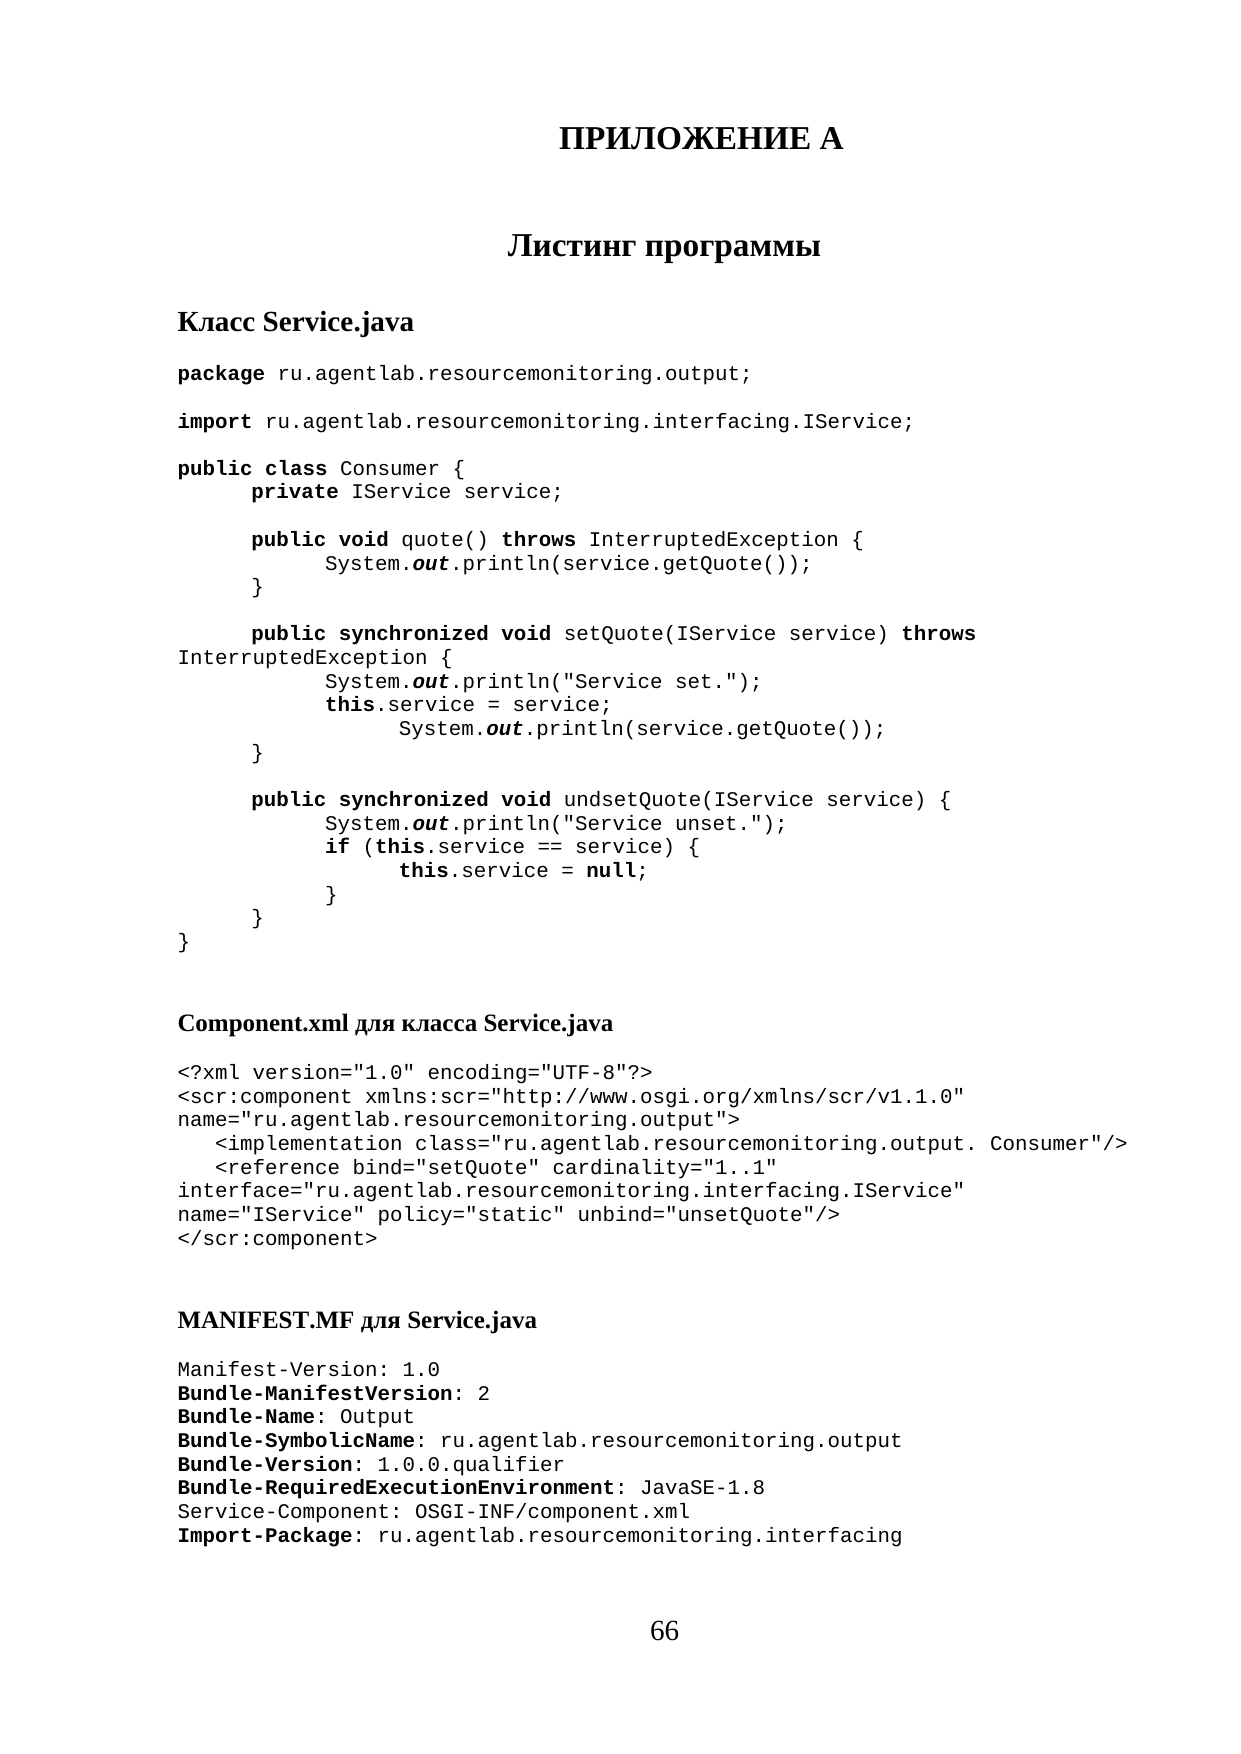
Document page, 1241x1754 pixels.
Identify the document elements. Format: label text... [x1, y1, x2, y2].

text Bundle-RequiredExecutionEnvironment: JavaSE-1.8 [177, 1477, 1152, 1501]
text Manifest-Version: 1.0 [177, 1359, 1152, 1383]
text public class Consumer { [177, 458, 1152, 482]
text } [177, 907, 1152, 931]
text } [177, 883, 1152, 907]
text MANIFEST.MF для Service.java [177, 1305, 1152, 1334]
text Bundle-Name: Output [177, 1406, 1152, 1430]
text System.out.println("Service unset."); [177, 813, 1152, 836]
text this.service = null; [177, 860, 1152, 883]
text <scr:component xmlns:scr="http://www.osgi.org/xmlns/scr/v1.1.0" name="ru.agentlab.resourcemonitoring.output"> [177, 1086, 1152, 1133]
text Bundle-ManifestVersion: 2 [177, 1383, 1152, 1406]
text } [177, 576, 1152, 600]
text <implementation class="ru.agentlab.resourcemonitoring.output. Consumer"/> [177, 1133, 1152, 1157]
text <?xml version="1.0" encoding="UTF-8"?> [177, 1062, 1152, 1086]
text Component.xml для класса Service.java [177, 1008, 1152, 1037]
text } [177, 742, 1152, 765]
text System.out.println(service.getQuote()); [177, 718, 1152, 742]
text Bundle-Version: 1.0.0.qualifier [177, 1454, 1152, 1477]
text this.service = service; [177, 694, 1152, 718]
text } [177, 931, 1152, 954]
text if (this.service == service) { [177, 836, 1152, 860]
text Листинг программы [177, 226, 1152, 264]
text System.out.println(service.getQuote()); [177, 552, 1152, 576]
text private IService service; [177, 482, 1152, 505]
text package ru.agentlab.resourcemonitoring.output; [177, 363, 1152, 387]
text </scr:component> [177, 1228, 1152, 1251]
text System.out.println("Service set."); [177, 671, 1152, 694]
text public void quote() throws InterruptedException { [177, 529, 1152, 552]
text public synchronized void setQuote(IService service) throws InterruptedException { [177, 623, 1152, 671]
text Класс Service.java [177, 304, 1152, 337]
text Bundle-SymbolicName: ru.agentlab.resourcemonitoring.output [177, 1430, 1152, 1454]
text Import-Package: ru.agentlab.resourcemonitoring.interfacing [177, 1524, 1152, 1548]
text import ru.agentlab.resourcemonitoring.interfacing.IService; [177, 411, 1152, 434]
text <reference bind="setQuote" cardinality="1..1" interface="ru.agentlab.resourcemonitoring.interfacing.IService" name="IService" policy="static" unbind="unsetQuote"/> [177, 1157, 1152, 1228]
text public synchronized void undsetQuote(IService service) { [177, 789, 1152, 813]
subtitle ПРИЛОЖЕНИЕ А [251, 118, 1152, 156]
text Service-Component: OSGI-INF/component.xml [177, 1501, 1152, 1524]
